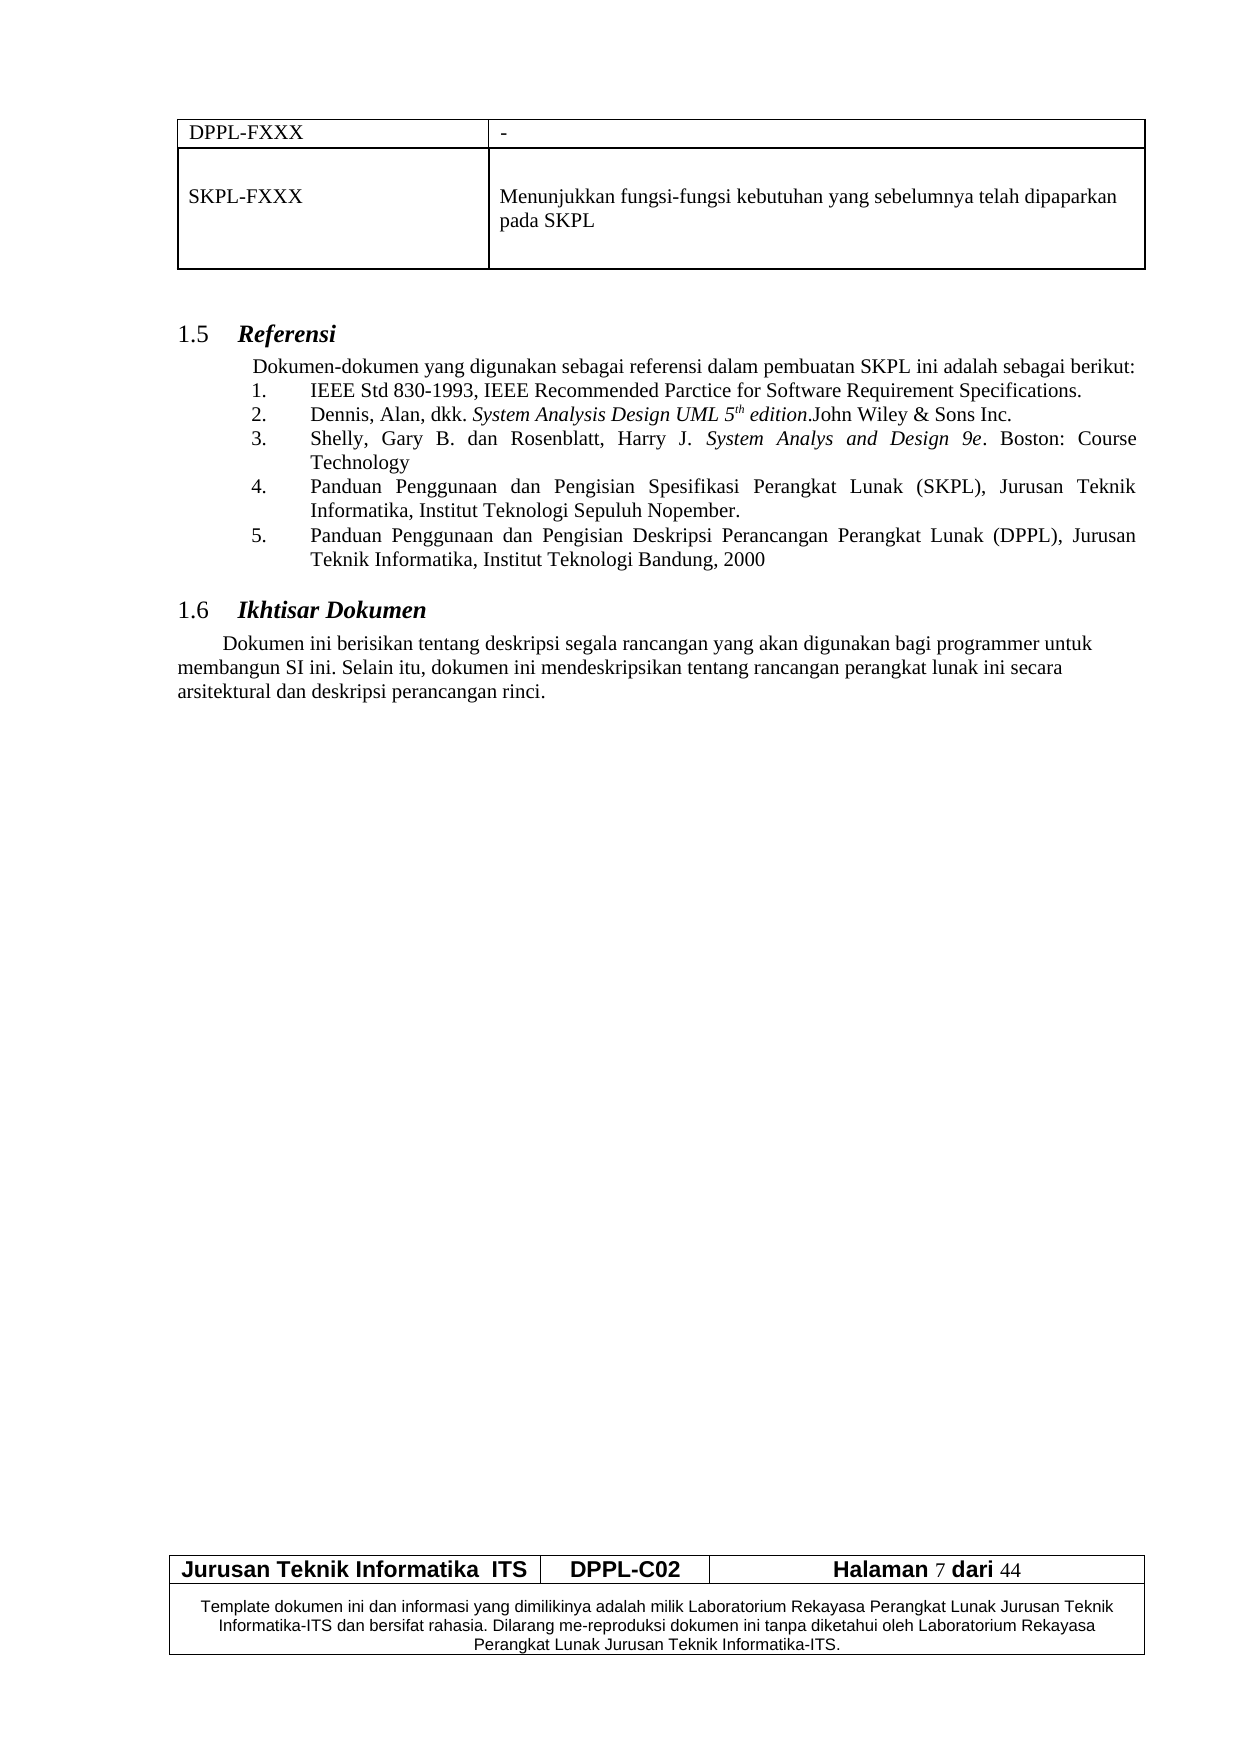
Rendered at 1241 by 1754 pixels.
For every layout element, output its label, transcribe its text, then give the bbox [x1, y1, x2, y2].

text Dokumen-dokumen yang digunakan sebagai referensi dalam pembuatan SKPL ini adalah sebagai berikut: [177, 354, 1137, 378]
subtitle Referensi [177, 319, 1137, 348]
list Panduan Penggunaan dan Pengisian Deskripsi Perancangan Perangkat Lunak (DPPL), Jurusan Teknik Informatika, Institut Teknologi Bandung, 2000 [251, 522, 1137, 571]
table_cell Menunjukkan fungsi-fungsi kebutuhan yang sebelumnya telah dipaparkan pada SKPL [490, 149, 1144, 268]
list Panduan Penggunaan dan Pengisian Spesifikasi Perangkat Lunak (SKPL), Jurusan Teknik Informatika, Institut Teknologi Sepuluh Nopember. [251, 474, 1137, 522]
list Shelly, Gary B. dan Rosenblatt, Harry J. System Analys and Design 9e. Boston: Course Technology [251, 426, 1137, 474]
table_cell DPPL-FXXX [178, 120, 488, 147]
table_cell SKPL-FXXX [179, 149, 488, 268]
table_cell - [489, 120, 1144, 147]
text Dokumen ini berisikan tentang deskripsi segala rancangan yang akan digunakan bagi programmer untuk membangun SI ini. Selain itu, dokumen ini mendeskripsikan tentang rancangan perangkat lunak ini secara arsitektural dan deskripsi perancangan rinci. [177, 631, 1137, 703]
subtitle Ikhtisar Dokumen [177, 596, 1137, 624]
list Dennis, Alan, dkk. System Analysis Design UML 5th edition.John Wiley & Sons Inc. [251, 402, 1137, 426]
list IEEE Std 830-1993, IEEE Recommended Parctice for Software Requirement Specifications. [251, 378, 1137, 402]
